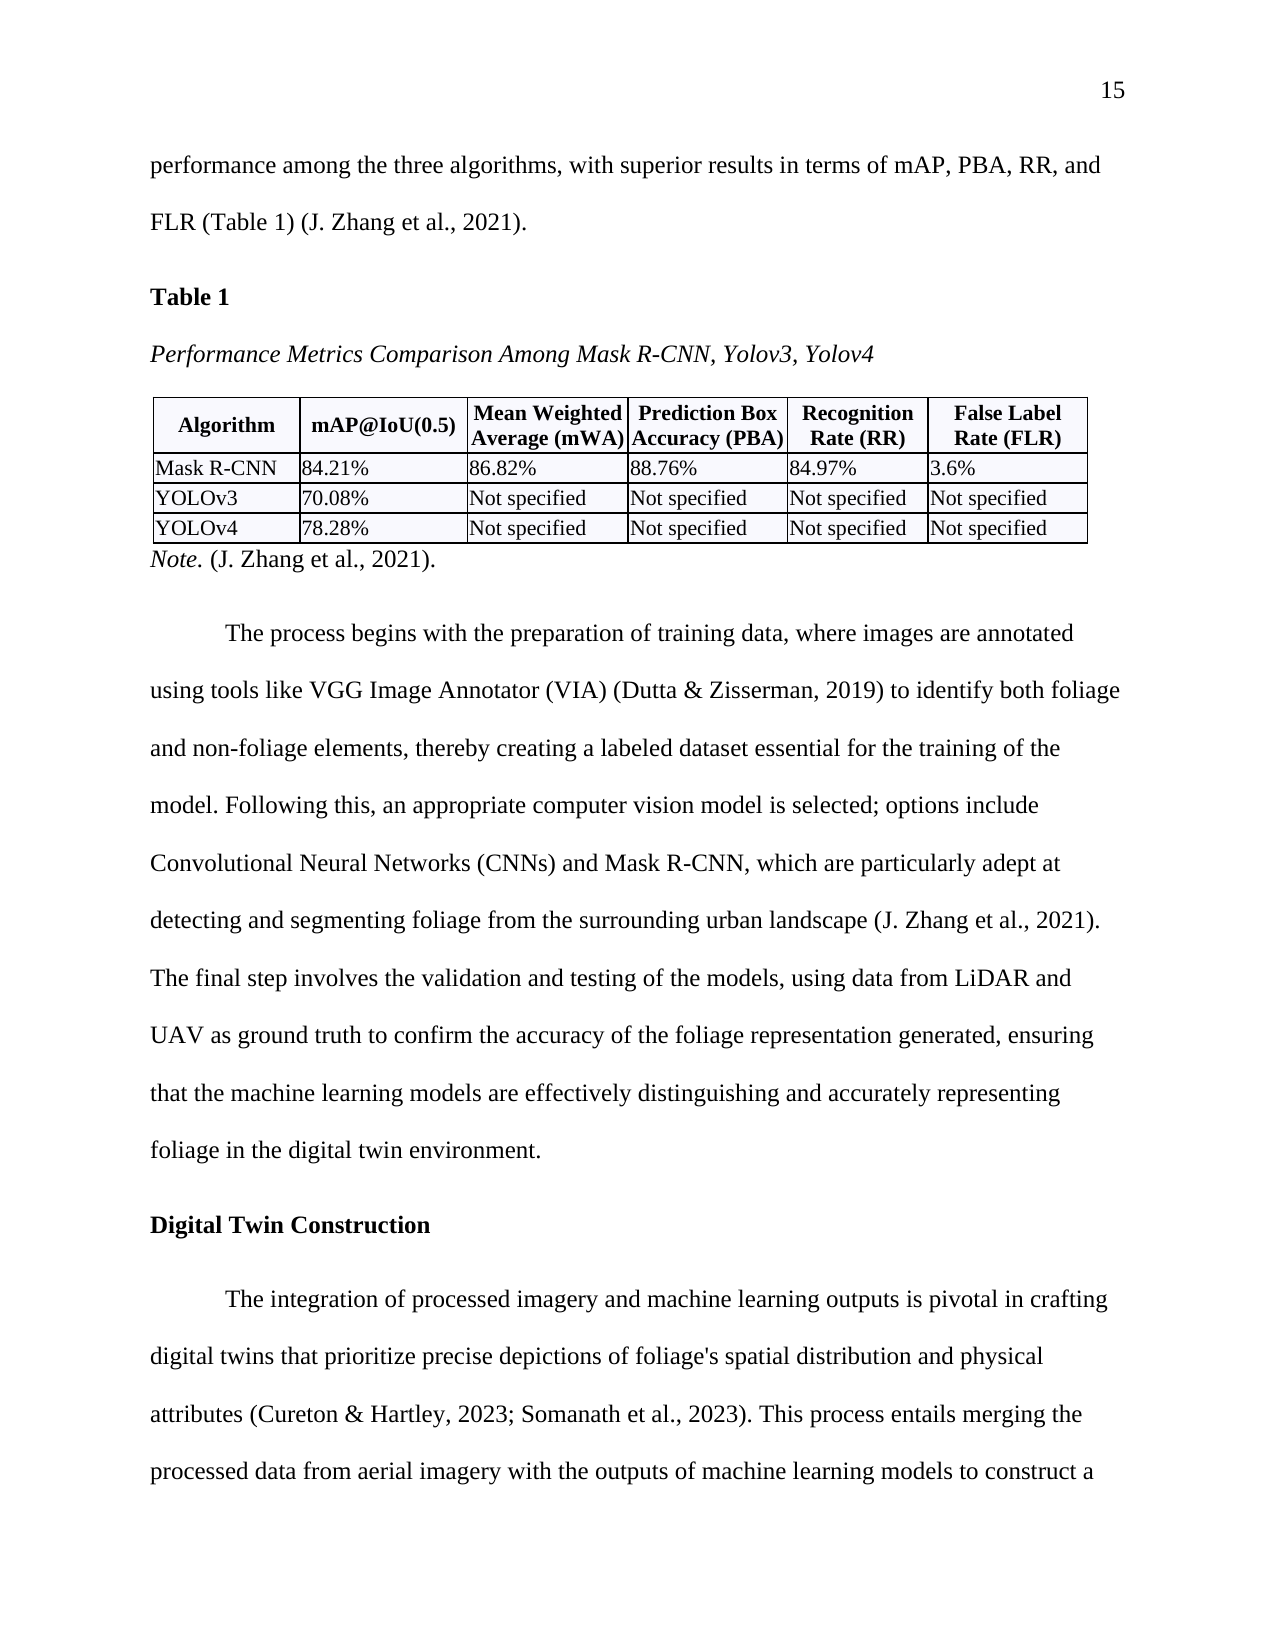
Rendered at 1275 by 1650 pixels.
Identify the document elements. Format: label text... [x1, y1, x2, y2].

table_cell Not specified [468, 514, 627, 542]
table_cell YOLOv3 [154, 484, 299, 512]
title Performance Metrics Comparison Among Mask R-CNN, Yolov3, Yolov4 [150, 339, 1114, 368]
table_cell 88.76% [629, 454, 787, 482]
table_cell 86.82% [468, 454, 627, 482]
table_cell 3.6% [929, 454, 1087, 482]
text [150, 1284, 1125, 1485]
table_cell Not specified [629, 484, 787, 512]
table_cell Not specified [788, 484, 927, 512]
table_header False Label Rate (FLR) [929, 398, 1087, 452]
table_header Mean Weighted Average (mWA) [468, 398, 627, 452]
text The process begins with the preparation of training data, where images are annotated using tools like VGG Image Annotator (VIA) (Dutta & Zisserman, 2019) to identify both foliage and non-foliage elements, thereby creating a labeled dataset essential for the training of the model. Following this, an appropriate computer vision model is selected; options include Convolutional Neural Networks (CNNs) and Mask R-CNN, which are particularly adept at detecting and segmenting foliage from the surrounding urban landscape (J. Zhang et al., 2021). The final step involves the validation and testing of the models, using data from LiDAR and UAV as ground truth to confirm the accuracy of the foliage representation generated, ensuring that the machine learning models are effectively distinguishing and accurately representing foliage in the digital twin environment. [150, 618, 1125, 1164]
table_cell Not specified [468, 484, 627, 512]
table_cell Not specified [929, 514, 1087, 542]
table_cell Mask R-CNN [154, 454, 299, 482]
table_cell Not specified [629, 514, 787, 542]
table_cell 78.28% [301, 514, 467, 542]
text Note. (J. Zhang et al., 2021). [150, 544, 946, 573]
table_cell 84.97% [788, 454, 927, 482]
table_header Prediction Box Accuracy (PBA) [629, 398, 787, 452]
table_header Recognition Rate (RR) [788, 398, 927, 452]
table_cell 70.08% [301, 484, 467, 512]
text Table 1 [150, 282, 1125, 310]
table_cell YOLOv4 [154, 514, 299, 542]
text Digital Twin Construction [150, 1210, 1125, 1238]
table_cell Not specified [929, 484, 1087, 512]
table_cell Not specified [788, 514, 927, 542]
table_header mAP@IoU(0.5) [301, 398, 467, 452]
table_header Algorithm [154, 398, 299, 452]
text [150, 150, 1125, 236]
table_cell 84.21% [301, 454, 467, 482]
